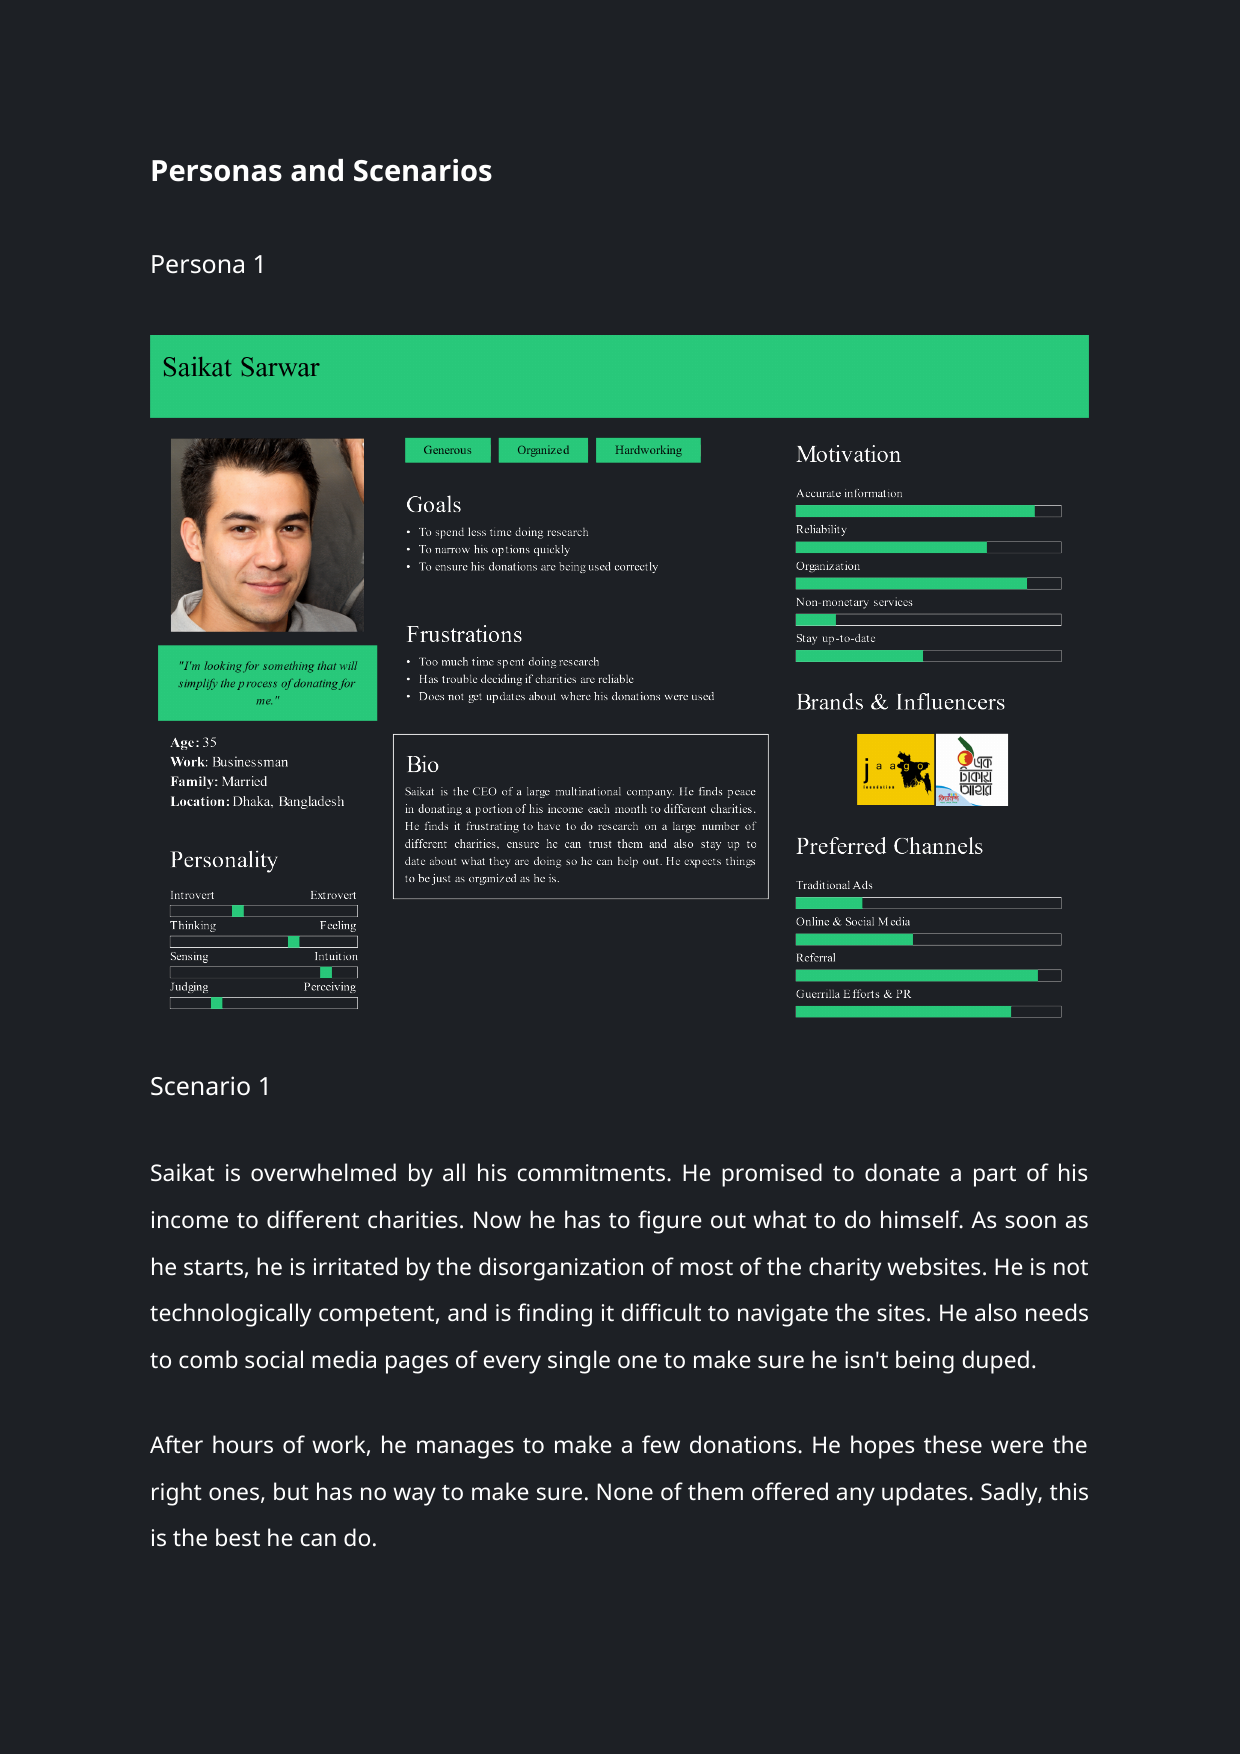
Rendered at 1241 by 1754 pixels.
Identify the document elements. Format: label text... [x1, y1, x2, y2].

text Persona 1 [150, 247, 1090, 281]
picture [150, 335, 1089, 1018]
subtitle Personas and Scenarios [150, 150, 1090, 190]
text Saikat is overwhelmed by all his commitments. He promised to donate a part of his income to different charities. Now he has to figure out what to do himself. As soon as he starts, he is irritated by the disorganization of most of the charity websites. He is not technologically competent, and is finding it difficult to navigate the sites. He also needs to comb social media pages of every single one to make sure he isn't being duped. [150, 1157, 1090, 1375]
text Scenario 1 [150, 1068, 1090, 1102]
text After hours of work, he manages to make a few donations. He hopes these were the right ones, but has no way to make sure. None of them offered any updates. Sadly, this is the best he can do. [150, 1428, 1090, 1553]
